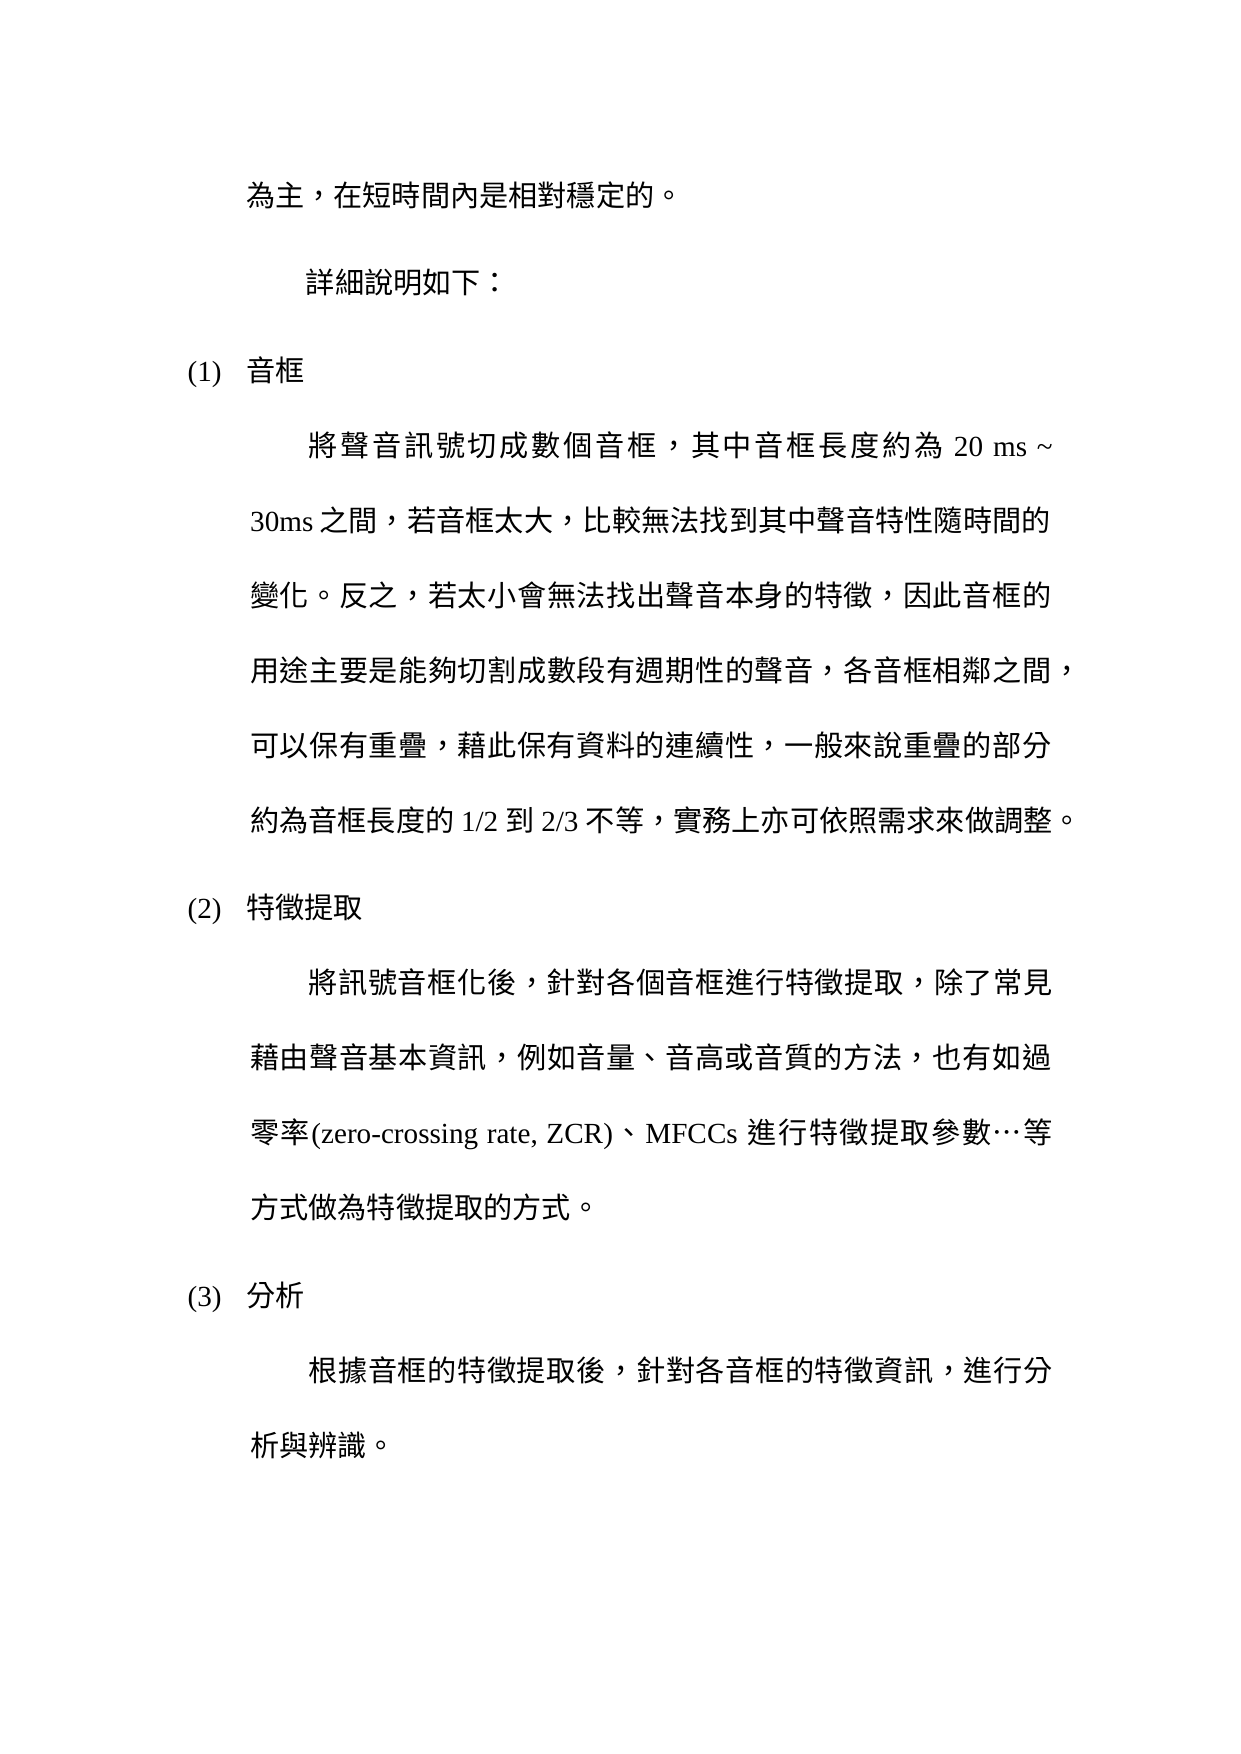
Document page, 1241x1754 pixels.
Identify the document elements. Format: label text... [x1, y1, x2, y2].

list 音框 [187, 331, 1053, 406]
list 特徵提取 [187, 869, 1053, 944]
list 詳細說明如下： [187, 244, 1053, 319]
list 將訊號音框化後，針對各個音框進行特徵提取，除了常見藉由聲音基本資訊，例如音量、音高或音質的方法，也有如過零率(zero-crossing rate, ZCR)、MFCCs 進行特徵提取參數…等方式做為特徵提取的方式。 [250, 944, 1053, 1244]
list 將聲音訊號切成數個音框，其中音框長度約為20 ms ~ 30ms之間，若音框太大，比較無法找到其中聲音特性隨時間的變化。反之，若太小會無法找出聲音本身的特徵，因此音框的用途主要是能夠切割成數段有週期性的聲音，各音框相鄰之間，可以保有重疊，藉此保有資料的連續性，一般來說重疊的部分約為音框長度的 1/2 到 2/3 不等，實務上亦可依照需求來做調整。 [250, 406, 1053, 856]
list 為主，在短時間內是相對穩定的。 [187, 156, 1053, 231]
list 分析 [187, 1256, 1053, 1331]
list 根據音框的特徵提取後，針對各音框的特徵資訊，進行分析與辨識。 [250, 1331, 1053, 1481]
